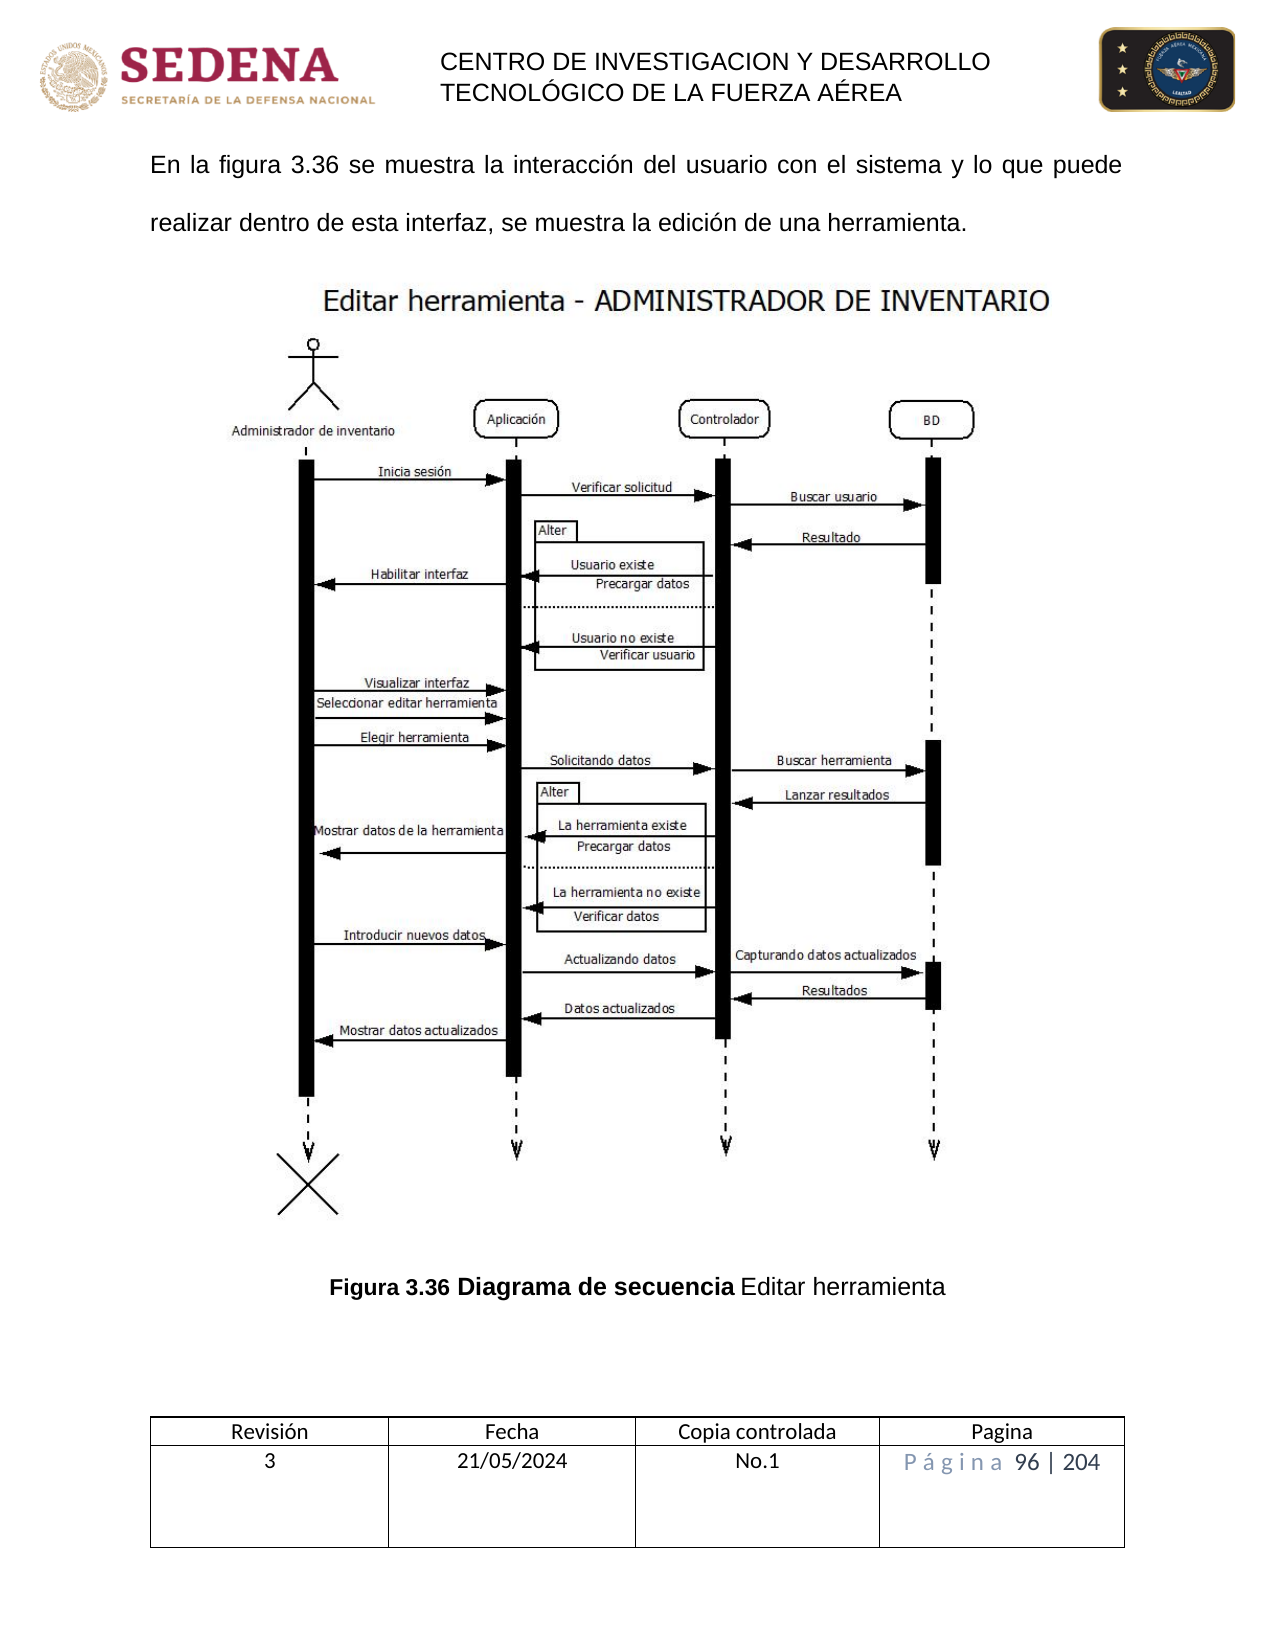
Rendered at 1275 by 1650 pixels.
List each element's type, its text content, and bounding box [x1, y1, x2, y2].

picture [223, 266, 1052, 1227]
text En la figura 3.36 se muestra la interacción del usuario con el sistema y lo que puede realizar dentro de esta interfaz, se muestra la edición de una herramienta. [150, 150, 1125, 236]
picture [39, 27, 1236, 112]
